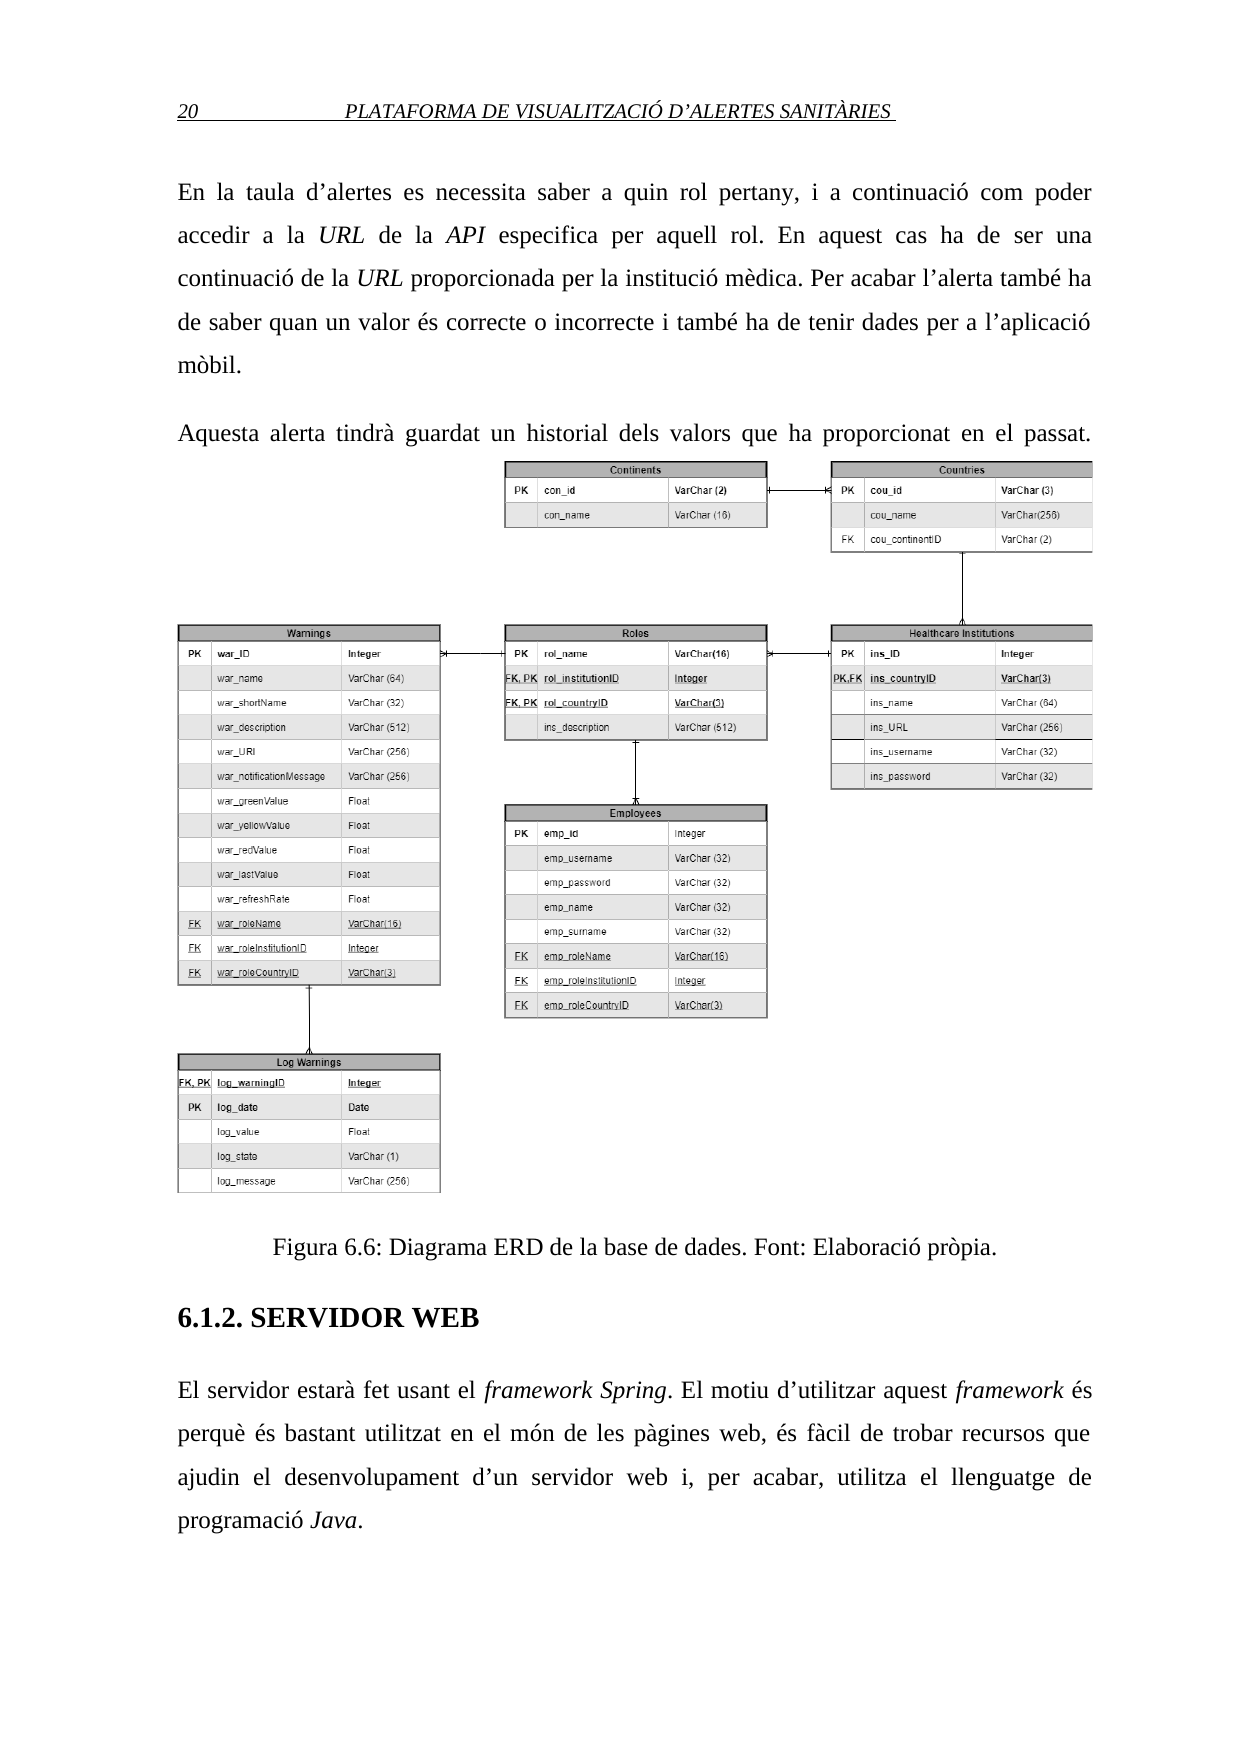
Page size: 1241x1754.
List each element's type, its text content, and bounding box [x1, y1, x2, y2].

text El servidor estarà fet usant el framework Spring. El motiu d’utilitzar aquest framework és perquè és bastant utilitzat en el món de les pàgines web, és fàcil de trobar recursos que ajudin el desenvolupament d’un servidor web i, per acabar, utilitza el llenguatge de programació Java. [177, 1375, 1092, 1533]
picture [177, 461, 1093, 1193]
subtitle SERVIDOR WEB [177, 1300, 1092, 1333]
text Aquesta alerta tindrà guardat un historial dels valors que ha proporcionat en el passat. [177, 418, 1092, 461]
text En la taula d’alertes es necessita saber a quin rol pertany, i a continuació com poder accedir a la URL de la API especifica per aquell rol. En aquest cas ha de ser una continuació de la URL proporcionada per la institució mèdica. Per acabar l’alerta també ha de saber quan un valor és correcte o incorrecte i també ha de tenir dades per a l’aplicació mòbil. [177, 177, 1092, 378]
